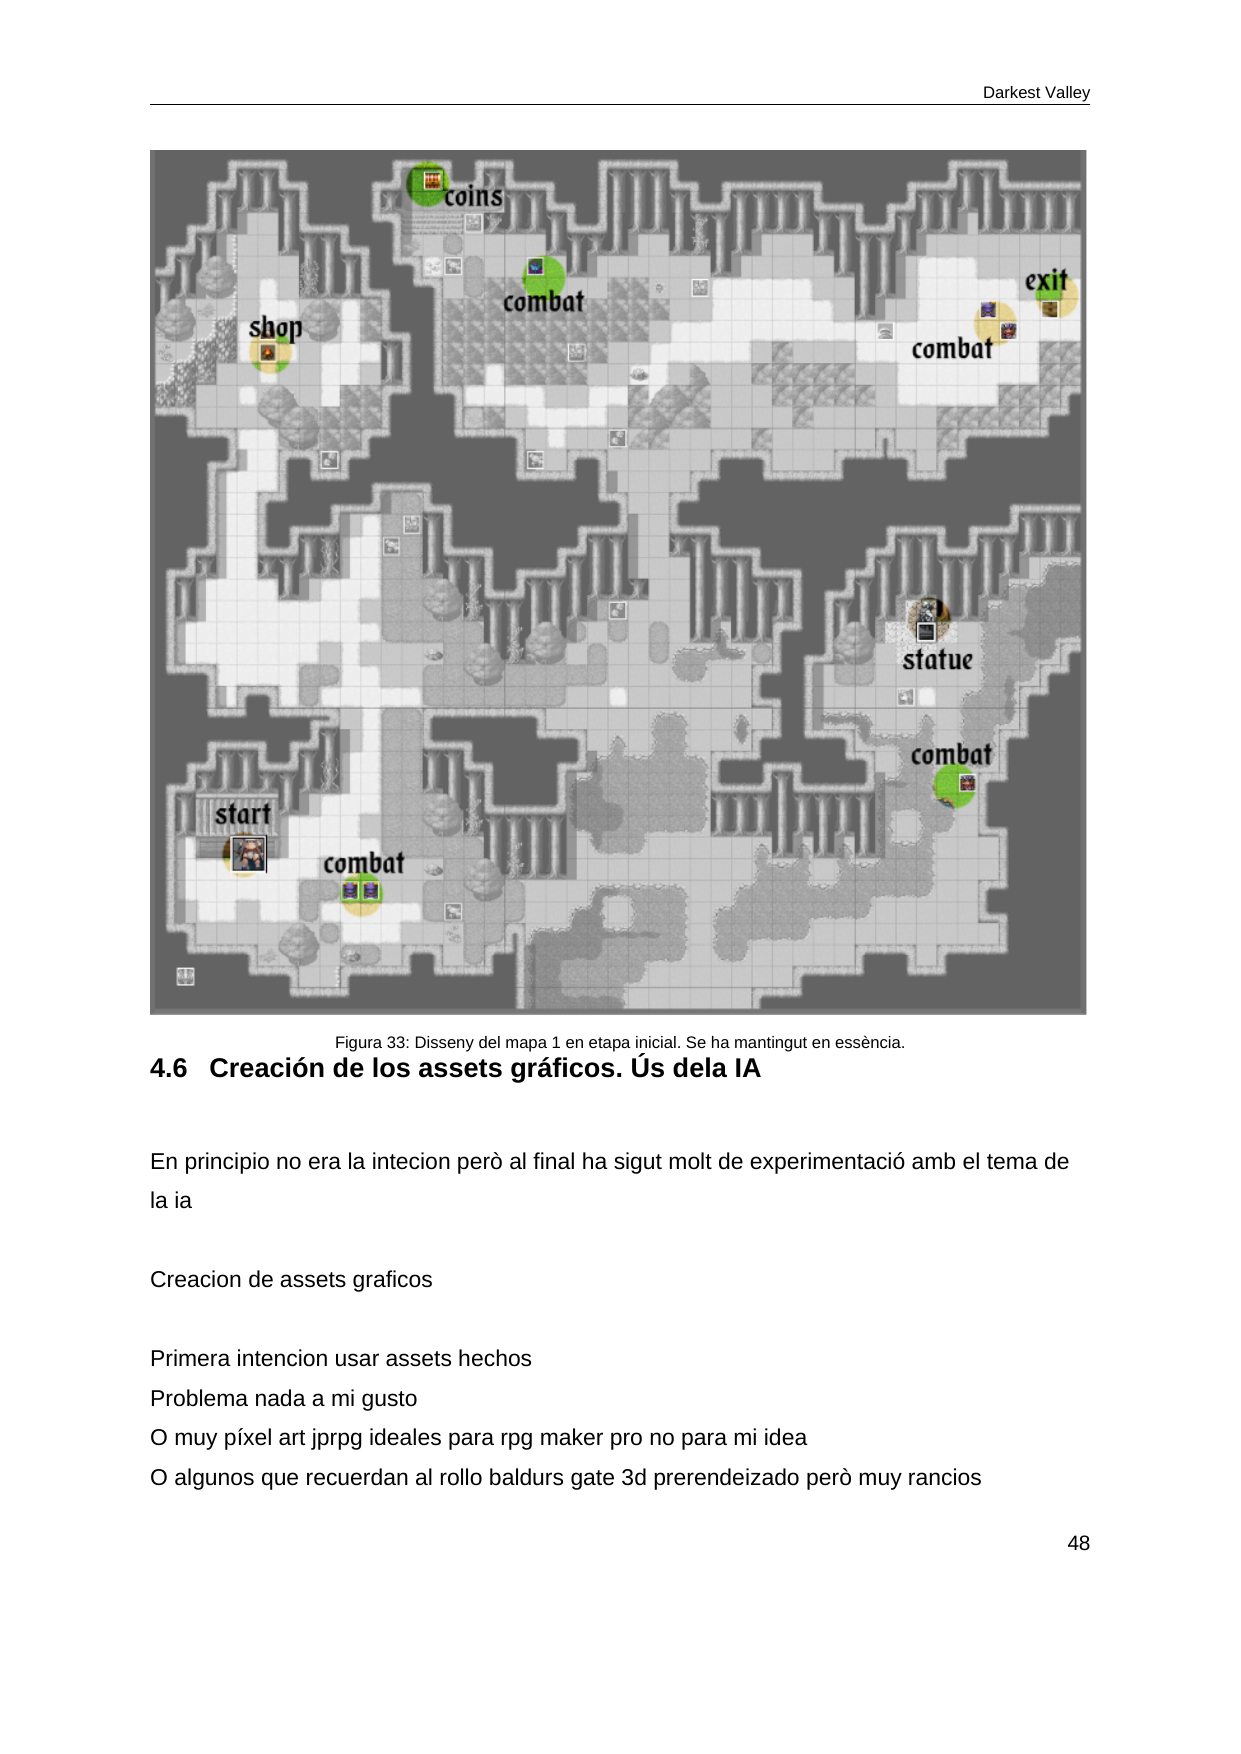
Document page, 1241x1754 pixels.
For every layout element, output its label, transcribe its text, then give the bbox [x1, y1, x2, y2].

subtitle Creación de los assets gráficos. Ús dela IA [150, 1052, 1090, 1084]
text Figura 33: Disseny del mapa 1 en etapa inicial. Se ha mantingut en essència. [150, 1033, 1090, 1052]
text Primera intencion usar assets hechos [150, 1345, 1090, 1371]
text En principio no era la intecion però al final ha sigut molt de experimentació amb el tema de la ia [150, 1148, 1090, 1213]
text Problema nada a mi gusto [150, 1384, 1090, 1411]
text Creacion de assets graficos [150, 1266, 1090, 1292]
text O muy píxel art jprpg ideales para rpg maker pro no para mi idea [150, 1424, 1090, 1450]
text O algunos que recuerdan al rollo baldurs gate 3d prerendeizado però muy rancios [150, 1463, 1090, 1490]
